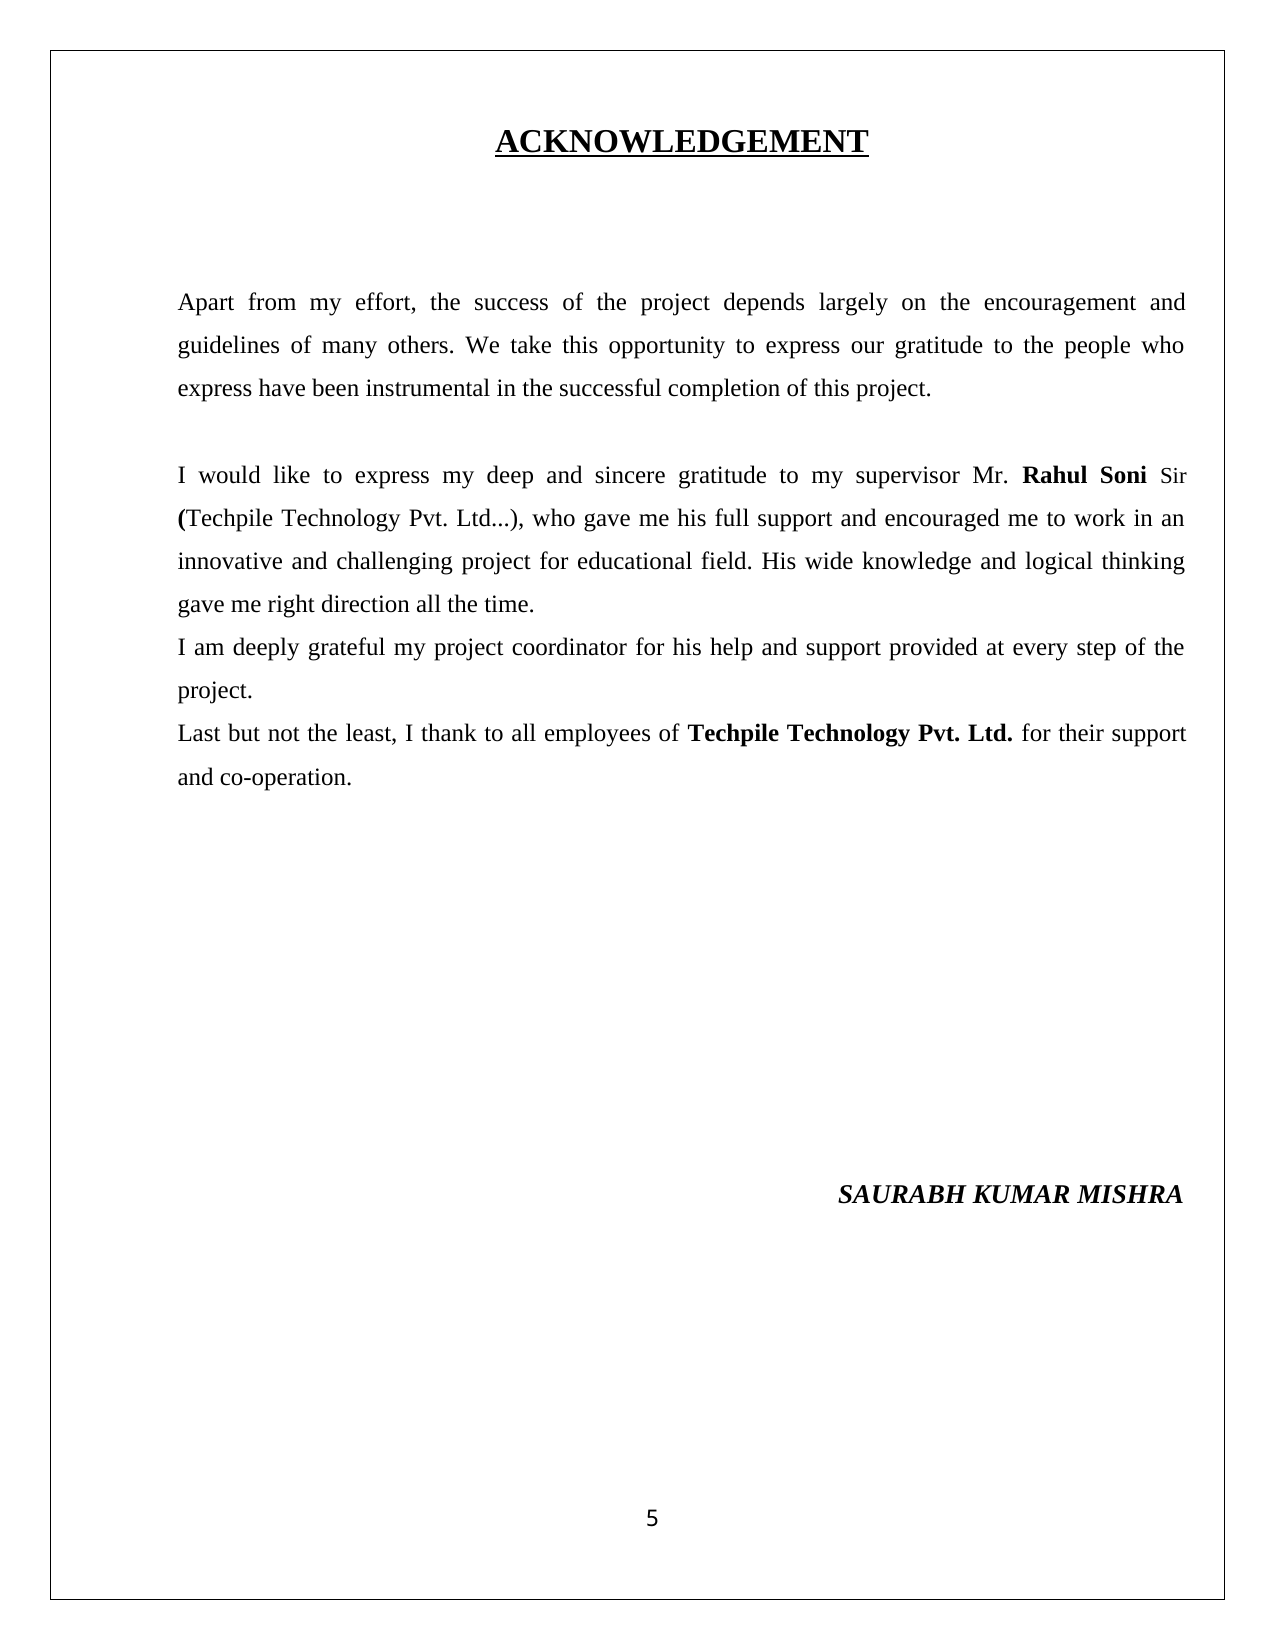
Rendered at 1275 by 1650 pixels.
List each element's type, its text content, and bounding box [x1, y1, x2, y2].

text Apart from my effort, the success of the project depends largely on the encouragement and guidelines of many others. We take this opportunity to express our gratitude to the people who express have been instrumental in the successful completion of this project. [177, 287, 1186, 402]
text ACKNOWLEDGEMENT [177, 122, 1186, 160]
text I would like to express my deep and sincere gratitude to my supervisor Mr. Rahul Soni Sir (Techpile Technology Pvt. Ltd...), who gave me his full support and encouraged me to work in an innovative and challenging project for educational field. His wide knowledge and logical thinking gave me right direction all the time. [177, 460, 1186, 618]
text I am deeply grateful my project coordinator for his help and support provided at every step of the project. [177, 632, 1186, 704]
text Last but not the least, I thank to all employees of Techpile Technology Pvt. Ltd. for their support and co-operation. [177, 718, 1186, 790]
text SAURABH KUMAR MISHRA [177, 1179, 1186, 1210]
